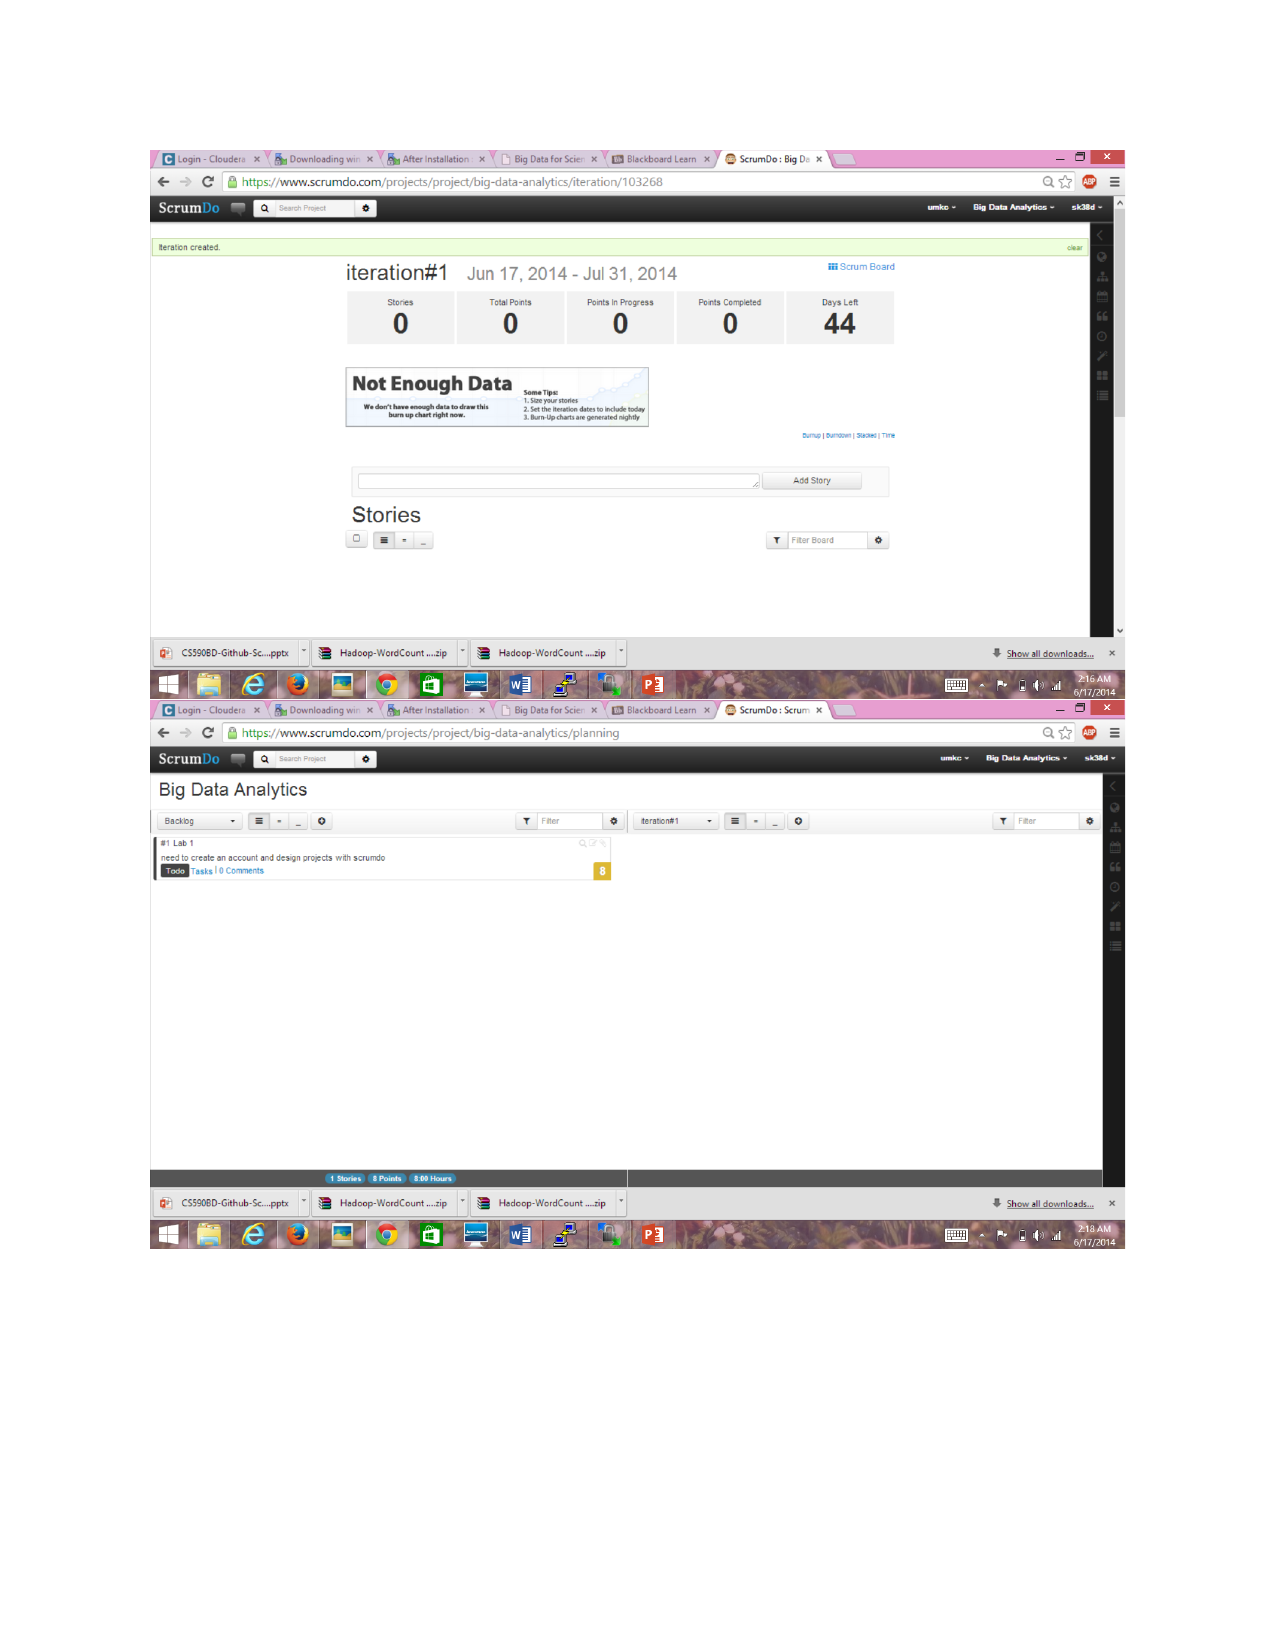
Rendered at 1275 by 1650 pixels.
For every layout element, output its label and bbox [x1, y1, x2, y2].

picture [150, 700, 1125, 1249]
picture [150, 150, 1125, 699]
